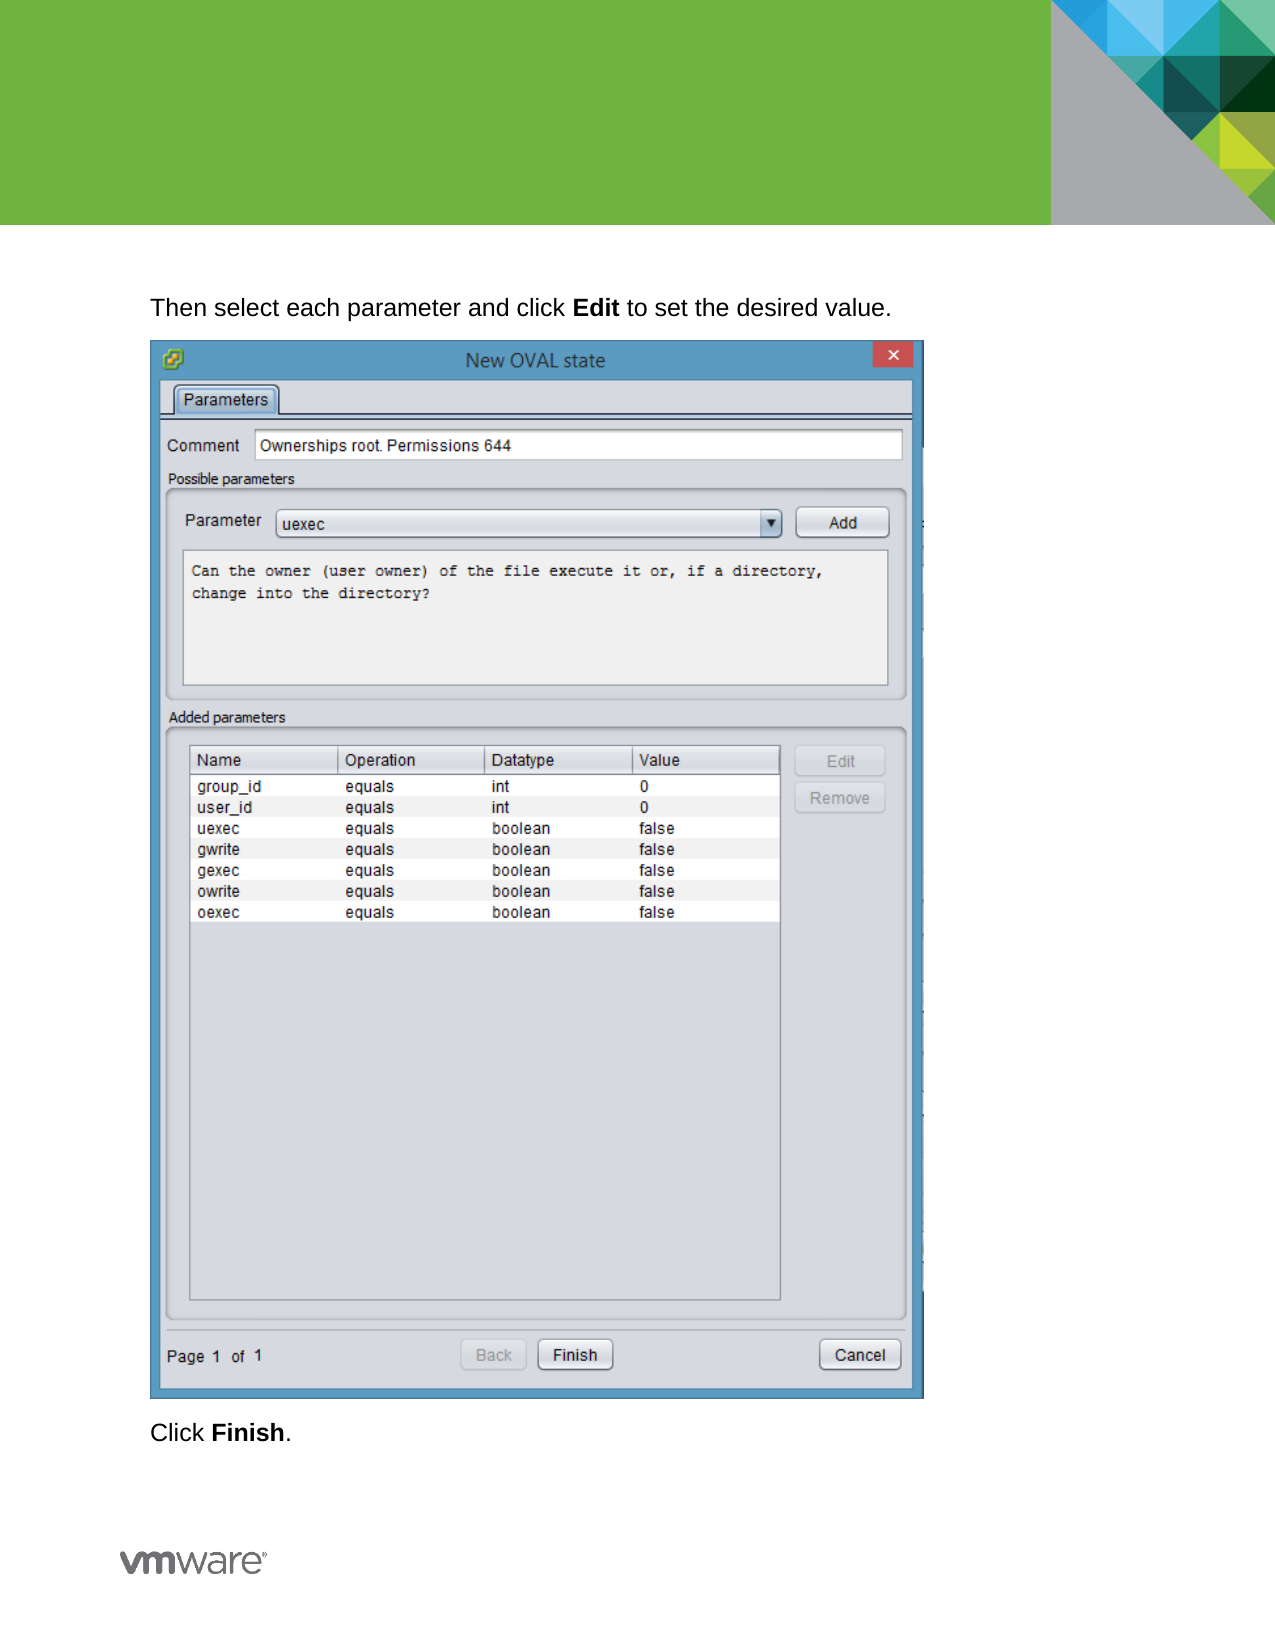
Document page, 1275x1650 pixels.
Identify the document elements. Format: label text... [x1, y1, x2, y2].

picture [150, 340, 924, 1399]
text Then select each parameter and click Edit to set the desired value. [150, 293, 1125, 322]
picture [0, 0, 1275, 225]
picture [97, 1529, 289, 1596]
text Click Finish. [150, 1418, 1125, 1446]
